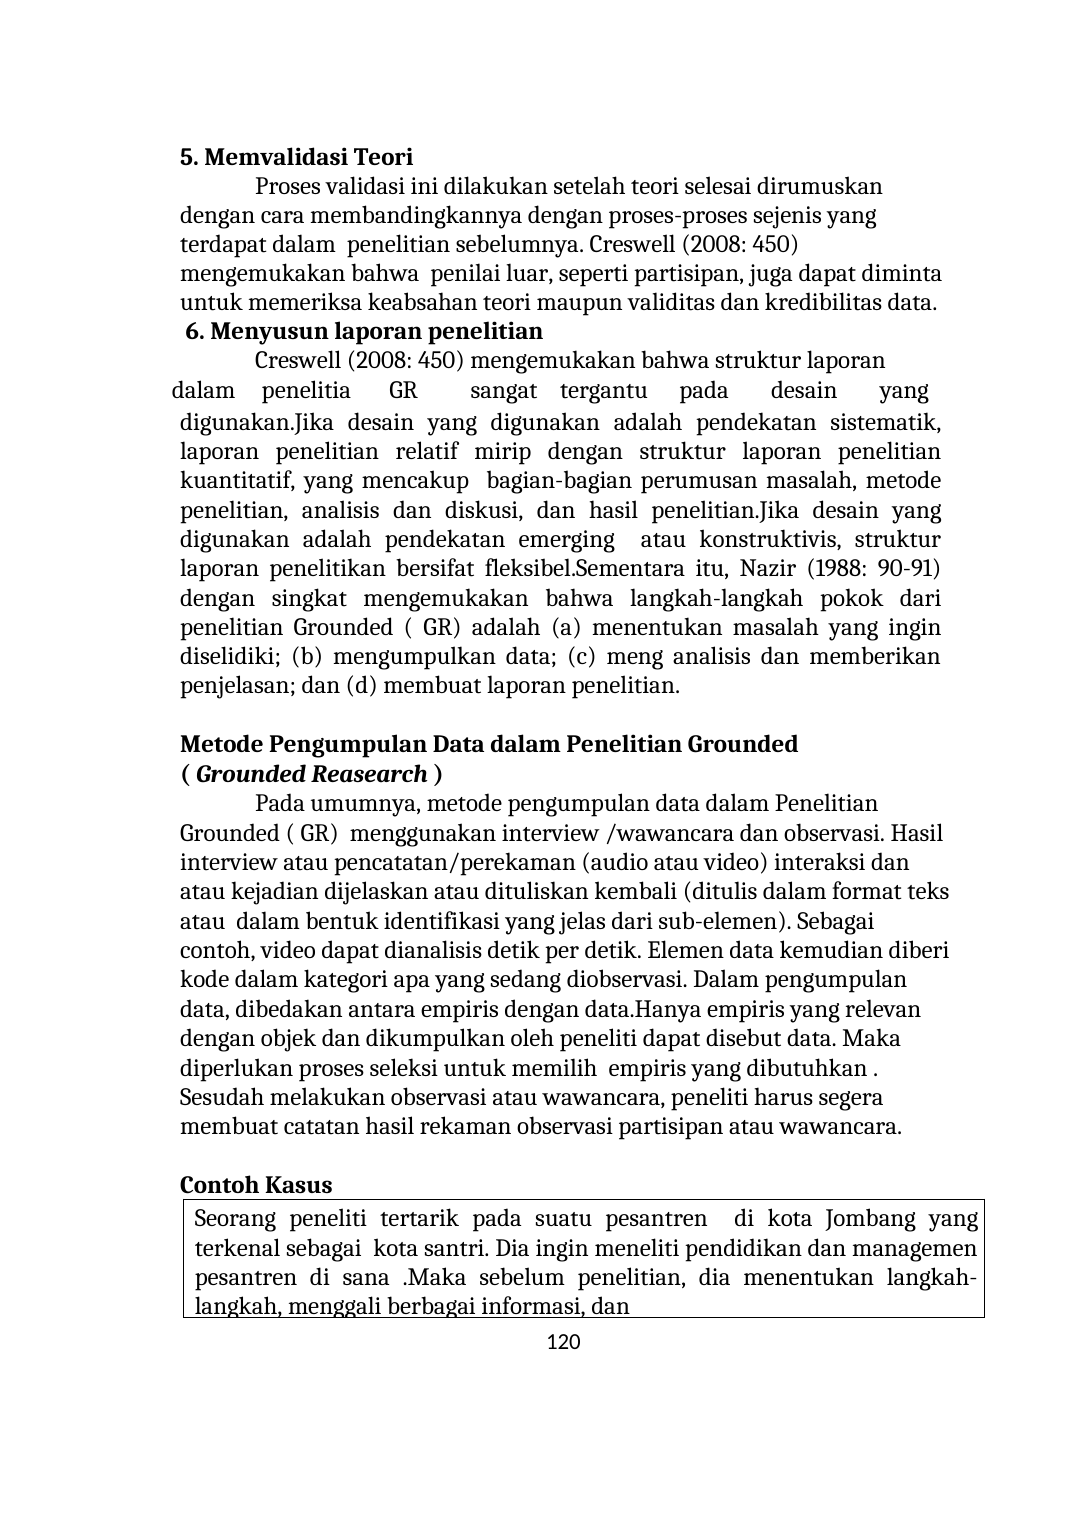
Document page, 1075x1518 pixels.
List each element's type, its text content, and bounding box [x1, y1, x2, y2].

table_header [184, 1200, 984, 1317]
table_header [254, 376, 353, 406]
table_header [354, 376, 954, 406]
text Contoh Kasus [180, 1172, 950, 1198]
text Metode Pengumpulan Data dalam Penelitian Grounded ( Grounded Reasearch ) Pada umumnya, metode pengumpulan data dalam Penelitian Grounded ( GR) menggunakan interview /wawancara dan observasi. Hasil interview atau pencatatan/perekaman (audio atau video) interaksi dan atau kejadian dijelaskan atau dituliskan kembali (ditulis dalam format teks atau dalam bentuk identifikasi yang jelas dari sub-elemen). Sebagai contoh, video dapat dianalisis detik per detik. Elemen data kemudian diberi kode dalam kategori apa yang sedang diobservasi. Dalam pengumpulan data, dibedakan antara empiris dengan data.Hanya empiris yang relevan dengan objek dan dikumpulkan oleh peneliti dapat disebut data. Maka diperlukan proses seleksi untuk memilih empiris yang dibutuhkan . Sesudah melakukan observasi atau wawancara, peneliti harus segera membuat catatan hasil rekaman observasi partisipan atau wawancara. [180, 729, 950, 1141]
text 120 [150, 1331, 581, 1354]
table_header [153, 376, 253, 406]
text 5. Memvalidasi Teori Proses validasi ini dilakukan setelah teori selesai dirumuskan dengan cara membandingkannya dengan proses-proses sejenis yang terdapat dalam penelitian sebelumnya. Creswell (2008: 450) mengemukakan bahwa penilai luar, seperti partisipan, juga dapat diminta untuk memeriksa keabsahan teori maupun validitas dan kredibilitas data. [180, 142, 950, 316]
text digunakan.Jika desain yang digunakan adalah pendekatan sistematik, laporan penelitian relatif mirip dengan struktur laporan penelitian kuantitatif, yang mencakup bagian-bagian perumusan masalah, metode penelitian, analisis dan diskusi, dan hasil penelitian.Jika desain yang digunakan adalah pendekatan emerging atau konstruktivis, struktur laporan penelitikan bersifat fleksibel.Sementara itu, Nazir (1988: 90-91) dengan singkat mengemukakan bahwa langkah-langkah pokok dari penelitian Grounded ( GR) adalah (a) menentukan masalah yang ingin diselidiki; (b) mengumpulkan data; (c) meng analisis dan memberikan penjelasan; dan (d) membuat laporan penelitian. [180, 408, 942, 700]
text 6. Menyusun laporan penelitian Creswell (2008: 450) mengemukakan bahwa struktur laporan [180, 316, 950, 374]
